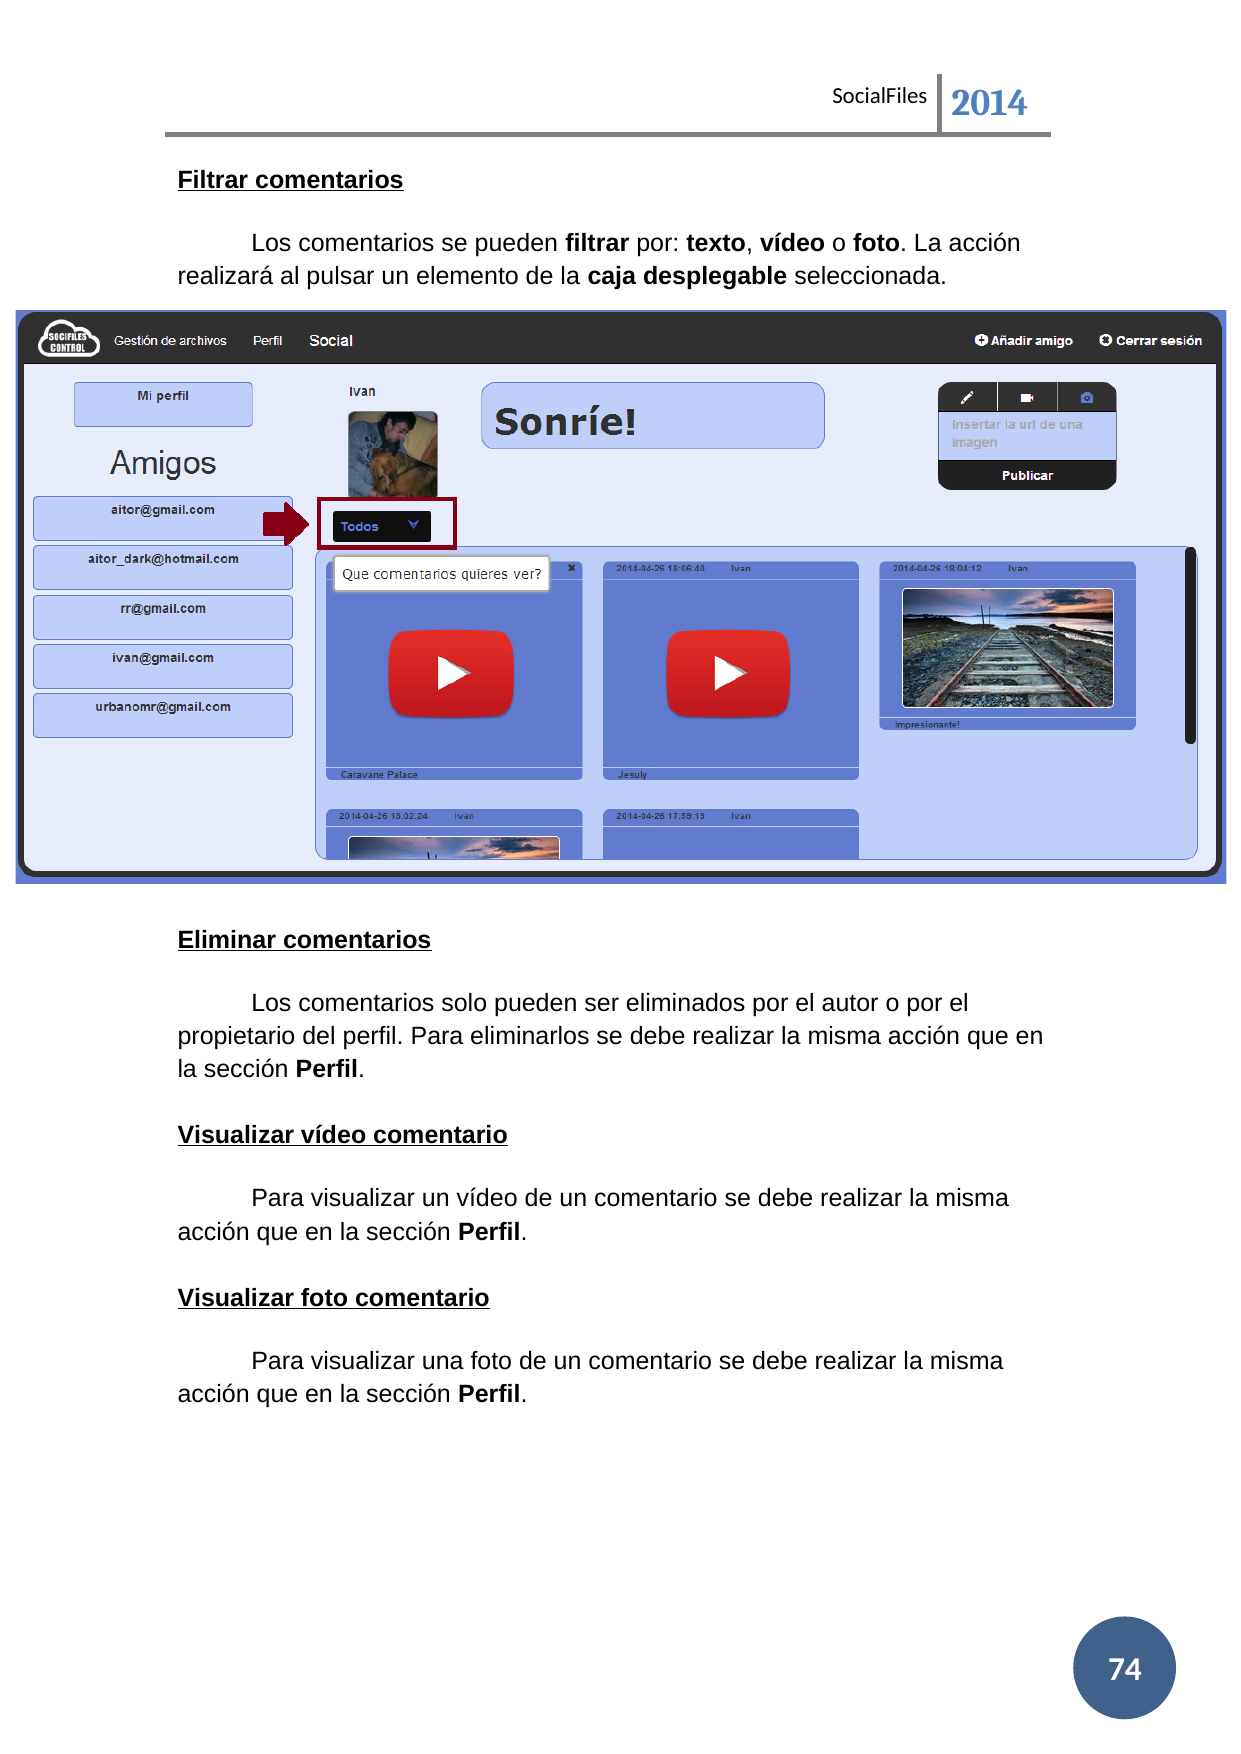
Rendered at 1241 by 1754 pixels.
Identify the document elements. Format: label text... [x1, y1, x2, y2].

text Para visualizar una foto de un comentario se debe realizar la misma acción que en la sección Perfil. [177, 1346, 1063, 1407]
text Visualizar vídeo comentario [177, 1120, 1063, 1149]
text Filtrar comentarios [177, 164, 1063, 193]
picture [15, 310, 1227, 884]
text Los comentarios solo pueden ser eliminados por el autor o por el propietario del perfil. Para eliminarlos se debe realizar la misma acción que en la sección Perfil. [177, 988, 1063, 1083]
text Eliminar comentarios [177, 925, 1063, 954]
text Para visualizar un vídeo de un comentario se debe realizar la misma acción que en la sección Perfil. [177, 1183, 1063, 1245]
text Visualizar foto comentario [177, 1282, 1063, 1311]
text Los comentarios se pueden filtrar por: texto, vídeo o foto. La acción realizará al pulsar un elemento de la caja desplegable seleccionada. [177, 228, 1063, 289]
